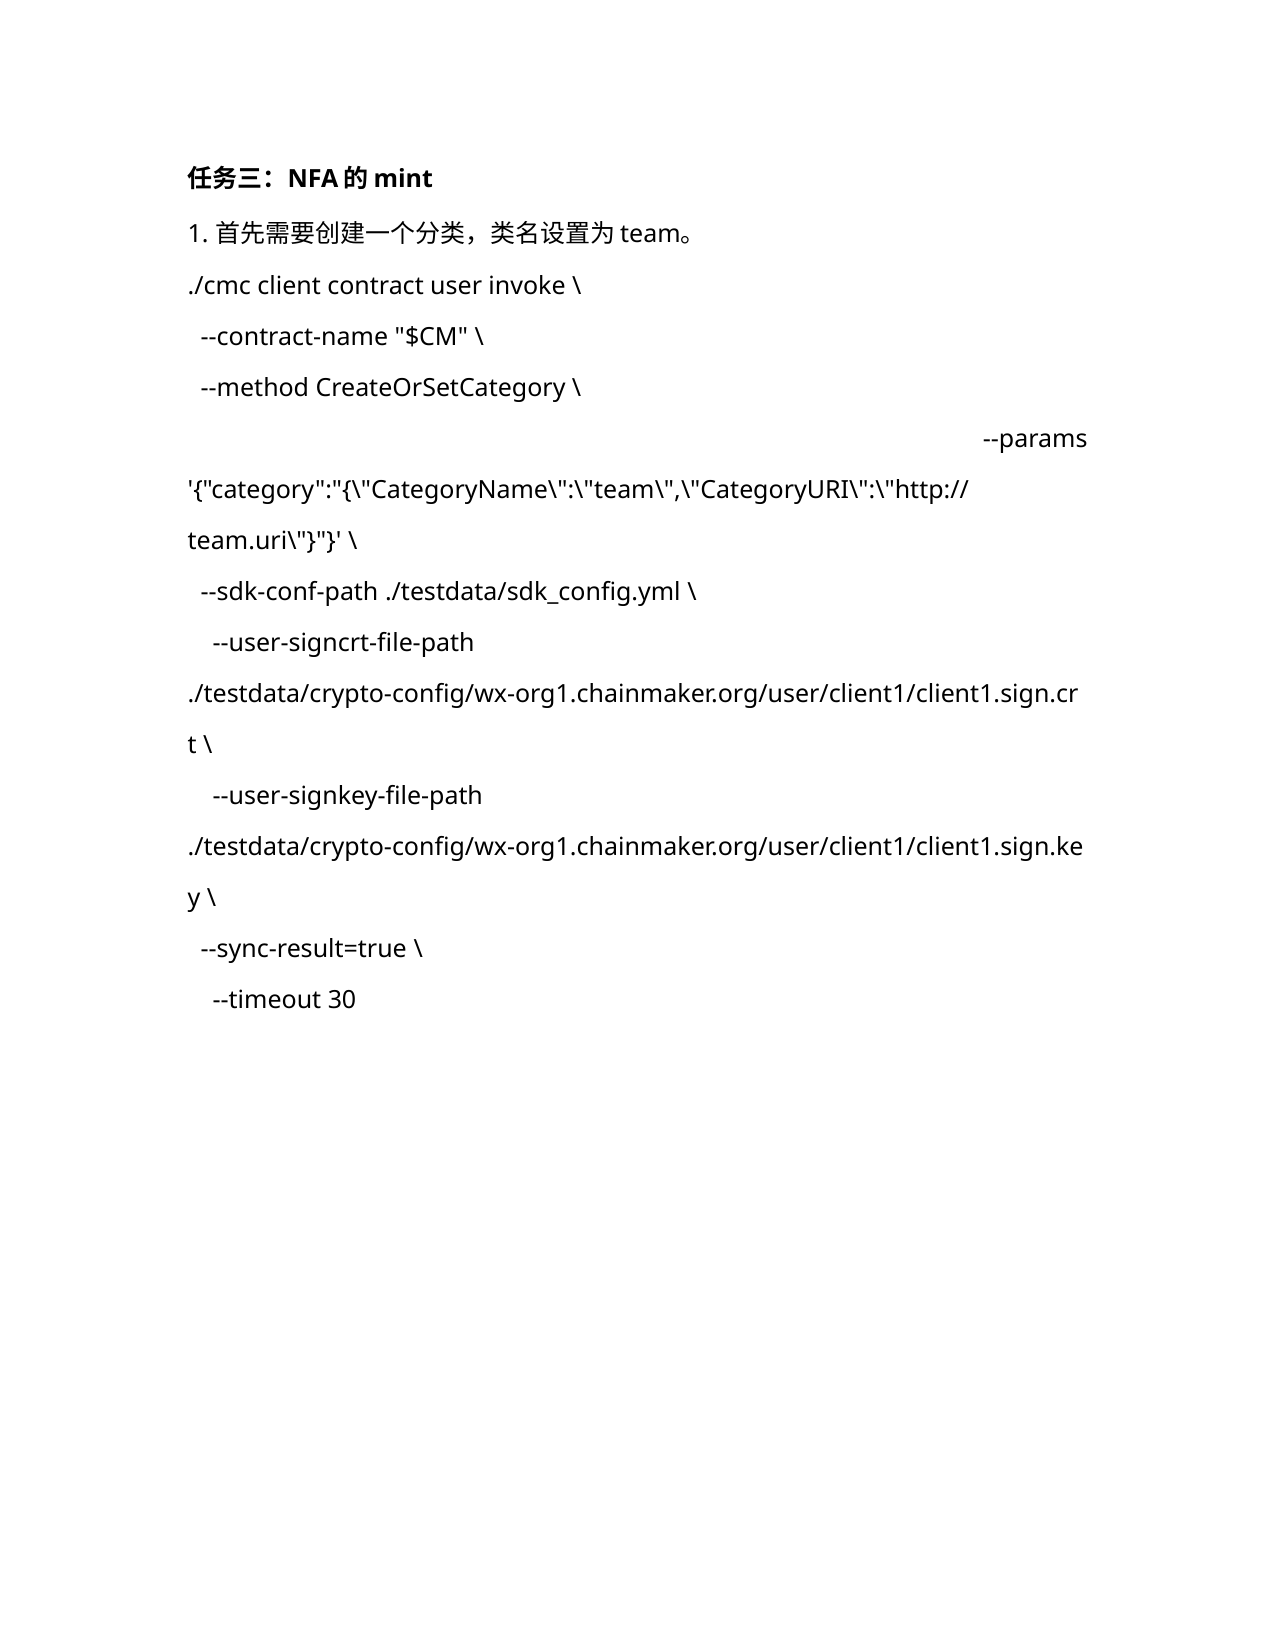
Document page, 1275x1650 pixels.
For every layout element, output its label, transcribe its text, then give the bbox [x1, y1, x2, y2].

list --timeout 30 [187, 982, 1087, 1016]
list --user-signcrt-file-path ./testdata/crypto-config/wx-org1.chainmaker.org/user/client1/client1.sign.crt \ [187, 625, 1087, 761]
list --sdk-conf-path ./testdata/sdk_config.yml \ [187, 574, 1087, 608]
list --method CreateOrSetCategory \ [187, 369, 1087, 404]
list --sync-result=true \ [187, 931, 1087, 965]
text 任务三：NFA的mint [187, 159, 1087, 195]
list --user-signkey-file-path ./testdata/crypto-config/wx-org1.chainmaker.org/user/client1/client1.sign.key \ [187, 778, 1087, 914]
list --params '{"category":"{\"CategoryName\":\"team\",\"CategoryURI\":\"http://team.uri\"}"}' \ [187, 421, 1087, 557]
list ./cmc client contract user invoke \ [187, 267, 1087, 302]
list 首先需要创建一个分类，类名设置为team。 [187, 213, 1087, 249]
list --contract-name "$CM" \ [187, 318, 1087, 353]
